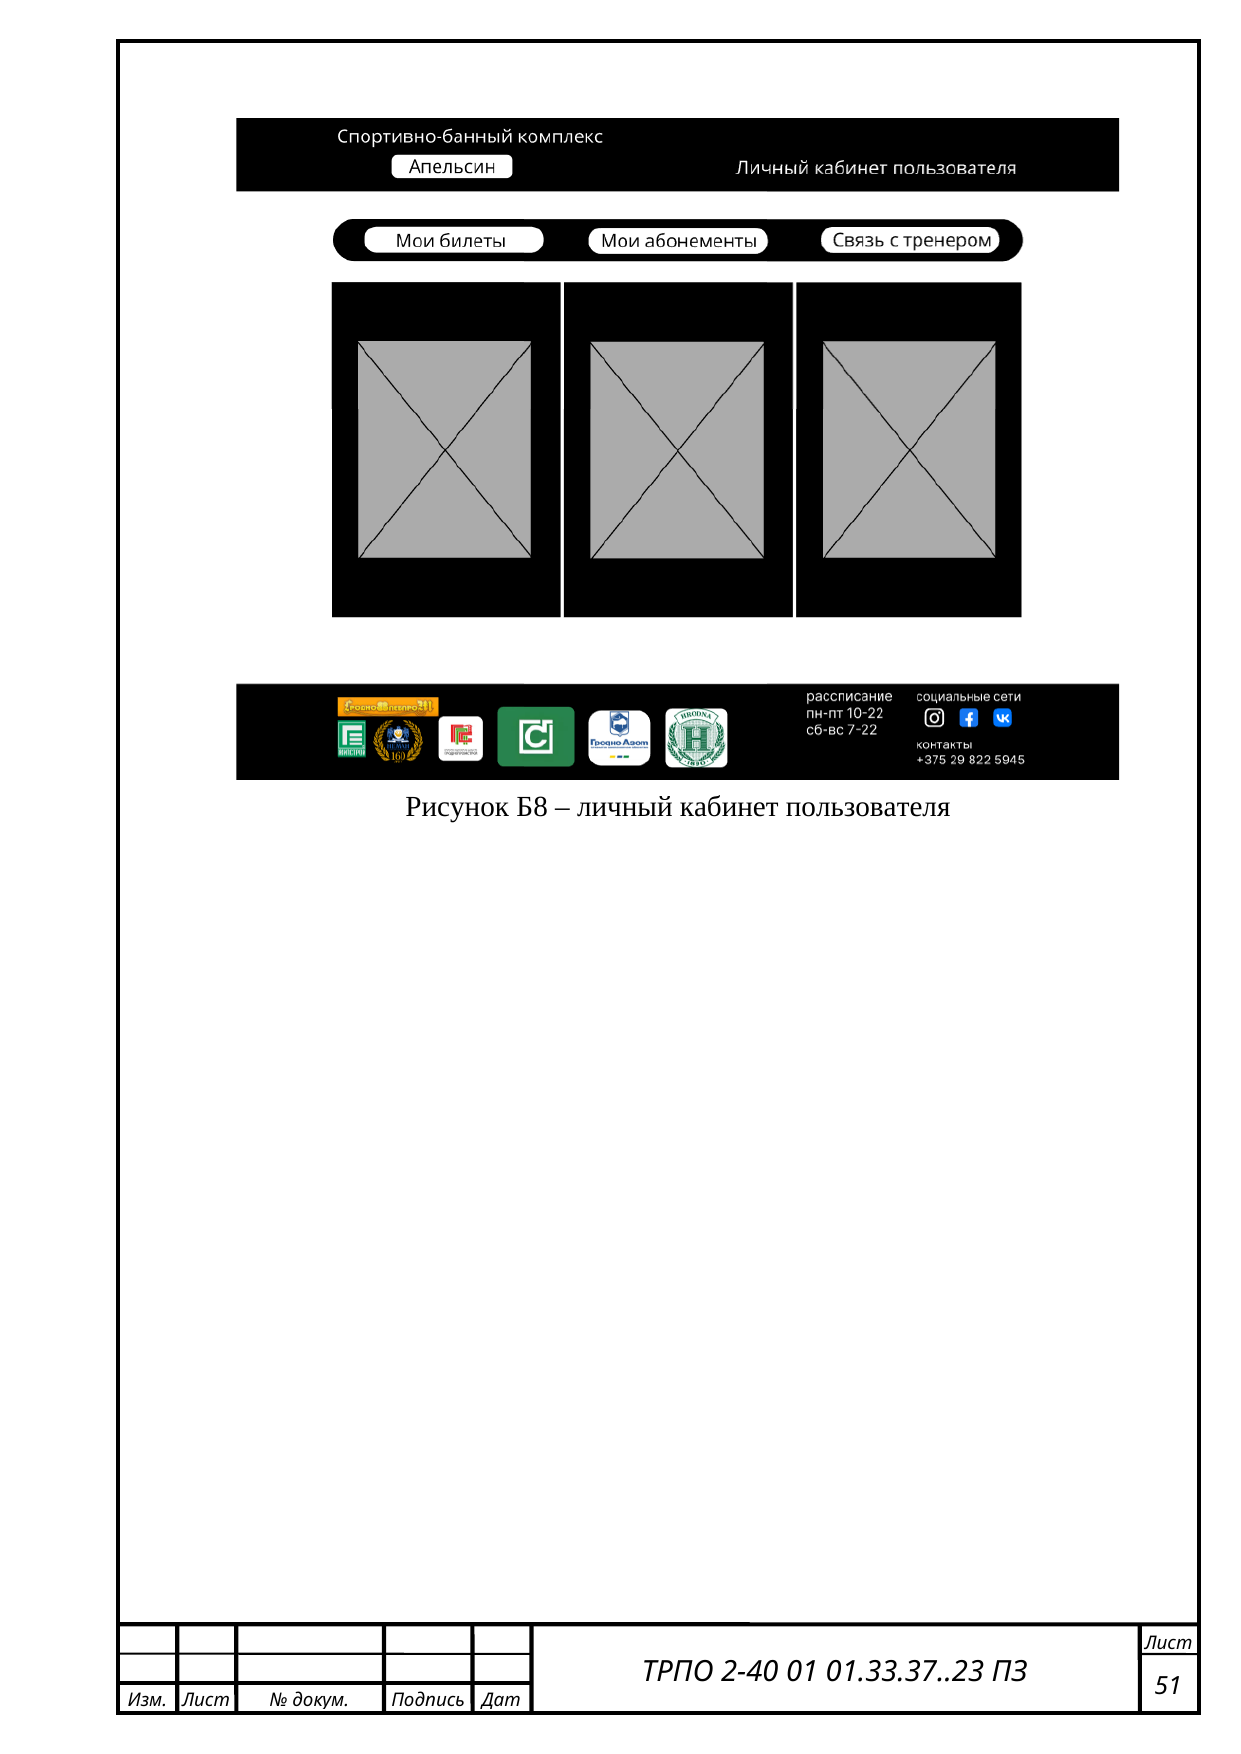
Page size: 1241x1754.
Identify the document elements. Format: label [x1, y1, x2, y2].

picture [236, 118, 1120, 780]
